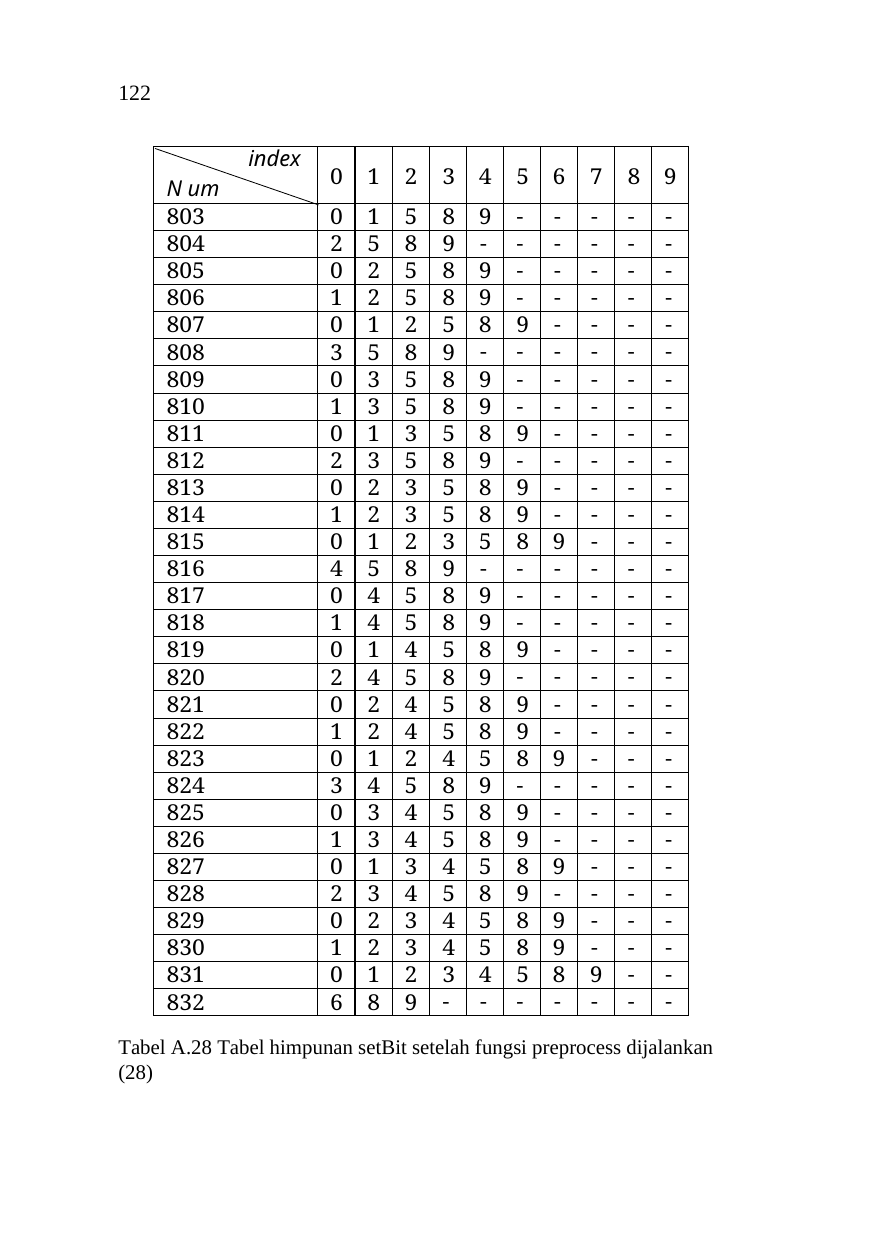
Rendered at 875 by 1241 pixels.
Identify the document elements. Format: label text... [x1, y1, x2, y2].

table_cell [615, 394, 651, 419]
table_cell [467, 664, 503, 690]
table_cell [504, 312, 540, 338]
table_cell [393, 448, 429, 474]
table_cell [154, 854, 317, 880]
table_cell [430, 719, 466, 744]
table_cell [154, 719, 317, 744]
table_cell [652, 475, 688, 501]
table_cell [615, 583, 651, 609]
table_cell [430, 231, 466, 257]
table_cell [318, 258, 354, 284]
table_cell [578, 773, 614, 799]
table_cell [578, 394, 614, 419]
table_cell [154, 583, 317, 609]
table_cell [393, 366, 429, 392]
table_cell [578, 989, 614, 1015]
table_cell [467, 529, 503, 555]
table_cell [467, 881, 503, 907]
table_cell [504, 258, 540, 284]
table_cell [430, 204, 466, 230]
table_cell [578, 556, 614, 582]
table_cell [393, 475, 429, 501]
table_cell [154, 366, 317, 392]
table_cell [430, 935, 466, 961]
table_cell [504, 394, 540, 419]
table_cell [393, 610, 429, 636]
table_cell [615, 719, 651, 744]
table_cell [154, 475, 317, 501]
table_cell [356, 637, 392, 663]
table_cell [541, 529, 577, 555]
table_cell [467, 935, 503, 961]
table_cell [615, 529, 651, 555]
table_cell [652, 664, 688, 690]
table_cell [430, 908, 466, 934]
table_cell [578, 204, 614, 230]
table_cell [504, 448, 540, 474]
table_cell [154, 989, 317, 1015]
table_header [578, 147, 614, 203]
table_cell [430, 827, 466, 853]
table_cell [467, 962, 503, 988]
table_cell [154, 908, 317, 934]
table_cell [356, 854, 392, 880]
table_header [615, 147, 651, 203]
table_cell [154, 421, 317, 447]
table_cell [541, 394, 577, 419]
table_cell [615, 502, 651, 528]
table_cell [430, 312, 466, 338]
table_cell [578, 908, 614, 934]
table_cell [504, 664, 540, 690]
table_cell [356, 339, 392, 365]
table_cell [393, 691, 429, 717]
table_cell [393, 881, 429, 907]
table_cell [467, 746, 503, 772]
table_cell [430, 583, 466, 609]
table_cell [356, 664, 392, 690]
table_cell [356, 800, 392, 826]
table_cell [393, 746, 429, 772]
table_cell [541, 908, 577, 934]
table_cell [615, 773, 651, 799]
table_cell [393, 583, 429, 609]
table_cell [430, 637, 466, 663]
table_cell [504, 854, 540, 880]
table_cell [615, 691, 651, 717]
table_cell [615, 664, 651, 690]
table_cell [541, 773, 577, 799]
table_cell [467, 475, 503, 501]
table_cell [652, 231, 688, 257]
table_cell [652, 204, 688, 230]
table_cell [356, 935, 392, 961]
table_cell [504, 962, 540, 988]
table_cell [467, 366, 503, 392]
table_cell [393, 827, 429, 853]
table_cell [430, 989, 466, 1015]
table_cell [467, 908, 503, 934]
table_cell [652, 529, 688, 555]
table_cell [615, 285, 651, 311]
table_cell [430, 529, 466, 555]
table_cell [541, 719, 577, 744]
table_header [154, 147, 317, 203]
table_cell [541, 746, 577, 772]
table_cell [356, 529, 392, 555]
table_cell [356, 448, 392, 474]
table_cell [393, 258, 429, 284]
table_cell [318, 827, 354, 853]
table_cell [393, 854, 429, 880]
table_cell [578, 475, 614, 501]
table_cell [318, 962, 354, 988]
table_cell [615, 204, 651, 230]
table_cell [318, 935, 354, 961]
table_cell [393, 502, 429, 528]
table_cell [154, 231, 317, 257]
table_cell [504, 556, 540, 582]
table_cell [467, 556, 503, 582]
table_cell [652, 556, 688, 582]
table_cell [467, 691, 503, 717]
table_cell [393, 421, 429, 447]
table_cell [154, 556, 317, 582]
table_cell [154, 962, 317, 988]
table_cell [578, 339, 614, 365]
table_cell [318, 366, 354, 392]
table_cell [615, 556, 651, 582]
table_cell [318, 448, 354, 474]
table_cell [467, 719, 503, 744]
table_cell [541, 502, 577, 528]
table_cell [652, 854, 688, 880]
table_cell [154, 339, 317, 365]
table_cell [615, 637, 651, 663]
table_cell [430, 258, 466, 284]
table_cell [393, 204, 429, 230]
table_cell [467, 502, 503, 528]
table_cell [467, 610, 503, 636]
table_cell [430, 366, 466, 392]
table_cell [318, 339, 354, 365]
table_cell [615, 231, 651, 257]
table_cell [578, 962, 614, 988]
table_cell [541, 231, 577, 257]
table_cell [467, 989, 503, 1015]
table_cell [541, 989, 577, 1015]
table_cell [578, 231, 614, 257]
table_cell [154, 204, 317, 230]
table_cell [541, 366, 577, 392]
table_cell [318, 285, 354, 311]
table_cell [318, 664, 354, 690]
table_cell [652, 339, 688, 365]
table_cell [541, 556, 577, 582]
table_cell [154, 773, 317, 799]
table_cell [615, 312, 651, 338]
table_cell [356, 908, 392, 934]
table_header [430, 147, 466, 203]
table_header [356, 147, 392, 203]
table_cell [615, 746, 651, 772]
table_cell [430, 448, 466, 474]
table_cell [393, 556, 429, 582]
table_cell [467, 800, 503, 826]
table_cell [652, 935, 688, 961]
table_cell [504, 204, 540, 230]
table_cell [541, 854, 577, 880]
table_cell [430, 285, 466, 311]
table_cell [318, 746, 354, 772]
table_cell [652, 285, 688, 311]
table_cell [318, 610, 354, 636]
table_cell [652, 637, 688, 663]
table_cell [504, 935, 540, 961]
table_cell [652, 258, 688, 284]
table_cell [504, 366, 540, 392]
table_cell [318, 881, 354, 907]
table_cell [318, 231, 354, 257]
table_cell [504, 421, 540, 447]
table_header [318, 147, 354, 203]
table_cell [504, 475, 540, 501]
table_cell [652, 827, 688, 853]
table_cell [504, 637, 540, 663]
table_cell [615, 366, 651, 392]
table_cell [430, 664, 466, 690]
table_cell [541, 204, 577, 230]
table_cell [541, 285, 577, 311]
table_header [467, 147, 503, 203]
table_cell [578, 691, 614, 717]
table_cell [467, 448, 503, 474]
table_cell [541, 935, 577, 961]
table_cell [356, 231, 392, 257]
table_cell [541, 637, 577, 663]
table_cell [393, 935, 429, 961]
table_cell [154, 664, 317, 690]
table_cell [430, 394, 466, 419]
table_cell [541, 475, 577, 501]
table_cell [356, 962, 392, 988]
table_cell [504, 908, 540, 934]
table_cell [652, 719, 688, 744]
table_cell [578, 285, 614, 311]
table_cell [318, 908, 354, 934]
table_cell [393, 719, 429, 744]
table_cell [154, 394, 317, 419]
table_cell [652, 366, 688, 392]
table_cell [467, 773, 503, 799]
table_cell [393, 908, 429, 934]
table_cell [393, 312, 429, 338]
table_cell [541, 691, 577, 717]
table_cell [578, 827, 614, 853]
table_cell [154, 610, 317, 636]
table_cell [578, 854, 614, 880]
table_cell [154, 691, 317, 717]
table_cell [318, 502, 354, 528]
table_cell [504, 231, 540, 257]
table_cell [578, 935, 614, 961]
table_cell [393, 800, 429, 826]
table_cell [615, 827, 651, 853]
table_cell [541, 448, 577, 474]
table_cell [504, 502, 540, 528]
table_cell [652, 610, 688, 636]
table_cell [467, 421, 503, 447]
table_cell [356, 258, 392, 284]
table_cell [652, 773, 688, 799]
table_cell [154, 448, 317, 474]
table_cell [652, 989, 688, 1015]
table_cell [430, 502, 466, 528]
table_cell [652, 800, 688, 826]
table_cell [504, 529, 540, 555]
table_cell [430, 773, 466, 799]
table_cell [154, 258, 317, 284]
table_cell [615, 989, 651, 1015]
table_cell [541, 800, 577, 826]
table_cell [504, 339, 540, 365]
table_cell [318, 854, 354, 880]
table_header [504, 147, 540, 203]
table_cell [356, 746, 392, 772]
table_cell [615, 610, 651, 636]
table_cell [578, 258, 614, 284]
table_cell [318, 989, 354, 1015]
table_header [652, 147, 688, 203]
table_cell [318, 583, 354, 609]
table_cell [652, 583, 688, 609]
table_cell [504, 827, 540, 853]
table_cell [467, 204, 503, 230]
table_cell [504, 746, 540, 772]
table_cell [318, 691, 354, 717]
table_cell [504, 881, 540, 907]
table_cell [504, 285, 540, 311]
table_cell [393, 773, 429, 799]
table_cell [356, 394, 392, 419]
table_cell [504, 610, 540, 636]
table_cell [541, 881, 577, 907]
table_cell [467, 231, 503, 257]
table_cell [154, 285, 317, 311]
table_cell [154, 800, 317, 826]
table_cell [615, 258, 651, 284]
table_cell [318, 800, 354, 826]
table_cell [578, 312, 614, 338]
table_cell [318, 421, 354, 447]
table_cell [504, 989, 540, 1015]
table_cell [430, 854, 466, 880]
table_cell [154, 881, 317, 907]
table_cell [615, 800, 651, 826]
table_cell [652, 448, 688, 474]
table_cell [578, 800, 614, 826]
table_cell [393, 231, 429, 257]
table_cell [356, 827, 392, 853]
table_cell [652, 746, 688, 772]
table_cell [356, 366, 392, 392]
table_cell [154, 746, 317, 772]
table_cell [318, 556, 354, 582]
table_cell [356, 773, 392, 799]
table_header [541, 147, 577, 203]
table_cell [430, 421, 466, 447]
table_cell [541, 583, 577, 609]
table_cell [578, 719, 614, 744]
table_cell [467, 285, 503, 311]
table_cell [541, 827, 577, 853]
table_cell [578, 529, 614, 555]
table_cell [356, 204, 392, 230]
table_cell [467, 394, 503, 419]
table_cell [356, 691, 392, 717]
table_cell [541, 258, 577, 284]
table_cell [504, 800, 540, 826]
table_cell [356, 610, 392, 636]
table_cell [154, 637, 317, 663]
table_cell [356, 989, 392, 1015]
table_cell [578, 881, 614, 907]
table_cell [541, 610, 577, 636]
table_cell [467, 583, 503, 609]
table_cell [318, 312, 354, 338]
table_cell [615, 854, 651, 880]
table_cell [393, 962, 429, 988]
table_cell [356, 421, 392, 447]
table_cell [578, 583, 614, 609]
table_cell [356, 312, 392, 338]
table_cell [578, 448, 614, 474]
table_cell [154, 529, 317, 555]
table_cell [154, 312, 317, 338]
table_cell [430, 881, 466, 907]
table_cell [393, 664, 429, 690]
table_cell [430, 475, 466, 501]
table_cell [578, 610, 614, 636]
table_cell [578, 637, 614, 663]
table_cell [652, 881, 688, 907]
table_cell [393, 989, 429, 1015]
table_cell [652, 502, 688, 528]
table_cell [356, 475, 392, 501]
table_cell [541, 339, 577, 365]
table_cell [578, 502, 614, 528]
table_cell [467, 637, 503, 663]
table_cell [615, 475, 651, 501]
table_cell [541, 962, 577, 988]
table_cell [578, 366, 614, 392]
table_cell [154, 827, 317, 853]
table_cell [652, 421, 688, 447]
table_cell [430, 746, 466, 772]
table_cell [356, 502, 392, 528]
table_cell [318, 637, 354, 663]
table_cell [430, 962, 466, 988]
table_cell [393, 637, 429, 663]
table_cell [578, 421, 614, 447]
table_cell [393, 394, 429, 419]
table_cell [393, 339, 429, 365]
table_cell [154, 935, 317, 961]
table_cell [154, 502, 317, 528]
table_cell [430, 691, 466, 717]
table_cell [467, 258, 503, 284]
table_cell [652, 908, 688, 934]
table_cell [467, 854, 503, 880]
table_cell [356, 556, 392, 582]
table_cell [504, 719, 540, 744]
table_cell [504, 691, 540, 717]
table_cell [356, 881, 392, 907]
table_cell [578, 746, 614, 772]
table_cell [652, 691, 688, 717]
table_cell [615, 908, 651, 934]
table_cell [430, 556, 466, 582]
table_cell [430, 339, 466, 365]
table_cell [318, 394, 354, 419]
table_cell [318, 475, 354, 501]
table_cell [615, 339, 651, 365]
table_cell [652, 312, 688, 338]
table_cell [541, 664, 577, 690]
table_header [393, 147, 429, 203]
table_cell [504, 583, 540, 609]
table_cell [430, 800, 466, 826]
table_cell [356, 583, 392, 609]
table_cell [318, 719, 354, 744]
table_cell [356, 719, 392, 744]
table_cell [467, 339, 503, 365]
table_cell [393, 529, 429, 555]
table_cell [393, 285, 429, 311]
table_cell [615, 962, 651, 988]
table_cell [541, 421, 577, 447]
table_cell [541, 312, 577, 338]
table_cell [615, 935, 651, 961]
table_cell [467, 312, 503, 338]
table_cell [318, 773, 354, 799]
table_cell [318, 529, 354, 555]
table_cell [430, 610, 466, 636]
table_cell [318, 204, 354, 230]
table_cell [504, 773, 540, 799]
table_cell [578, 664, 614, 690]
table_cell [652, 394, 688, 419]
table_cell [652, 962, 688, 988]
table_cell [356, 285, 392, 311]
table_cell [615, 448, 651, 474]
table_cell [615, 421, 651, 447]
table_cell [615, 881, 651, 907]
text Tabel A.28 Tabel himpunan setBit setelah fungsi preprocess dijalankan (28) [118, 1035, 727, 1084]
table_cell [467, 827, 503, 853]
